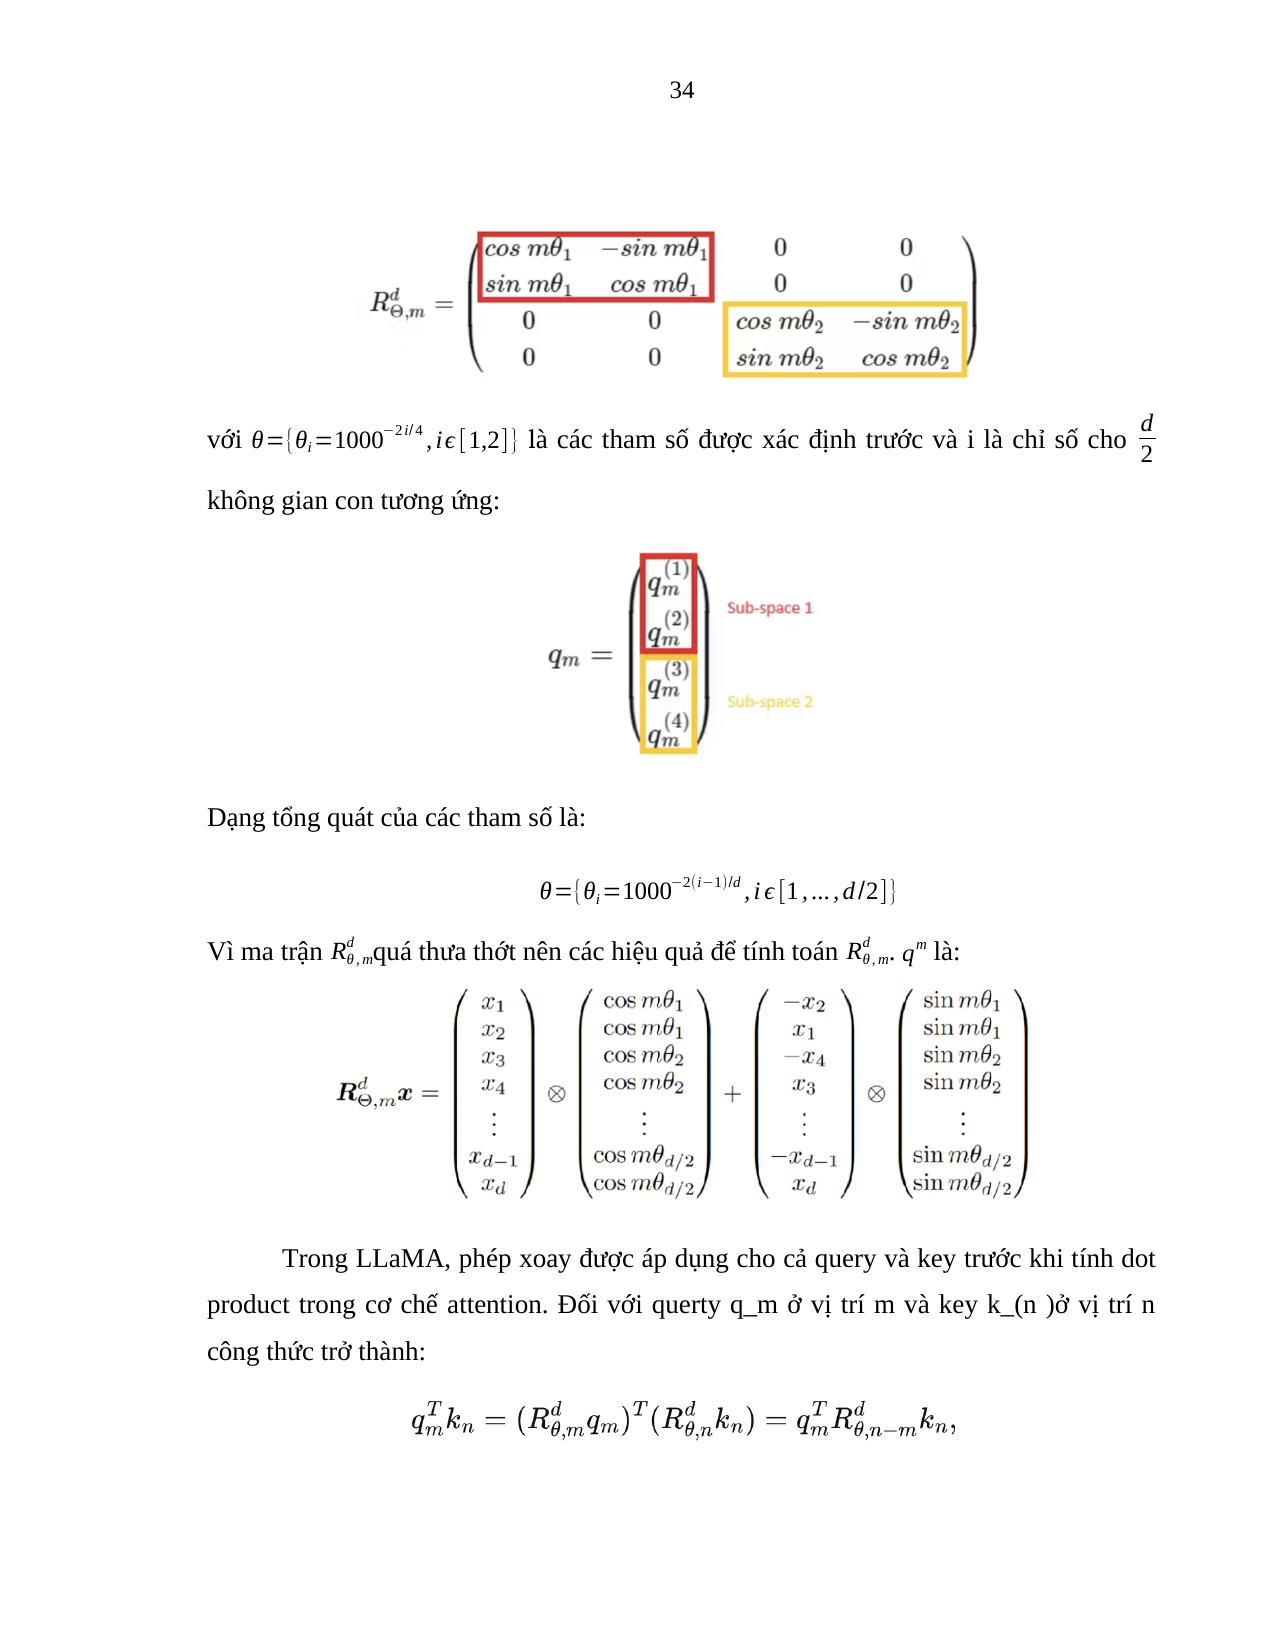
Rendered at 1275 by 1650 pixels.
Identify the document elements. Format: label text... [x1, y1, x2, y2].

picture [308, 983, 1056, 1227]
text Dạng tổng quát của các tham số là: [207, 801, 1157, 832]
text Trong LLaMA, phép xoay được áp dụng cho cả query và key trước khi tính dot product trong cơ chế attention. Đối với querty q_m ở vị trí m và key k_(n )ở vị trí n công thức trở thành: [207, 1242, 1157, 1366]
picture [397, 1381, 967, 1453]
picture [355, 206, 1009, 394]
picture [499, 530, 864, 786]
text Vì ma trận quá thưa thớt nên các hiệu quả để tính toán . là: [207, 933, 1157, 968]
text với là các tham số được xác định trước và i là chỉ số cho không gian con tương ứng: [207, 409, 1157, 515]
